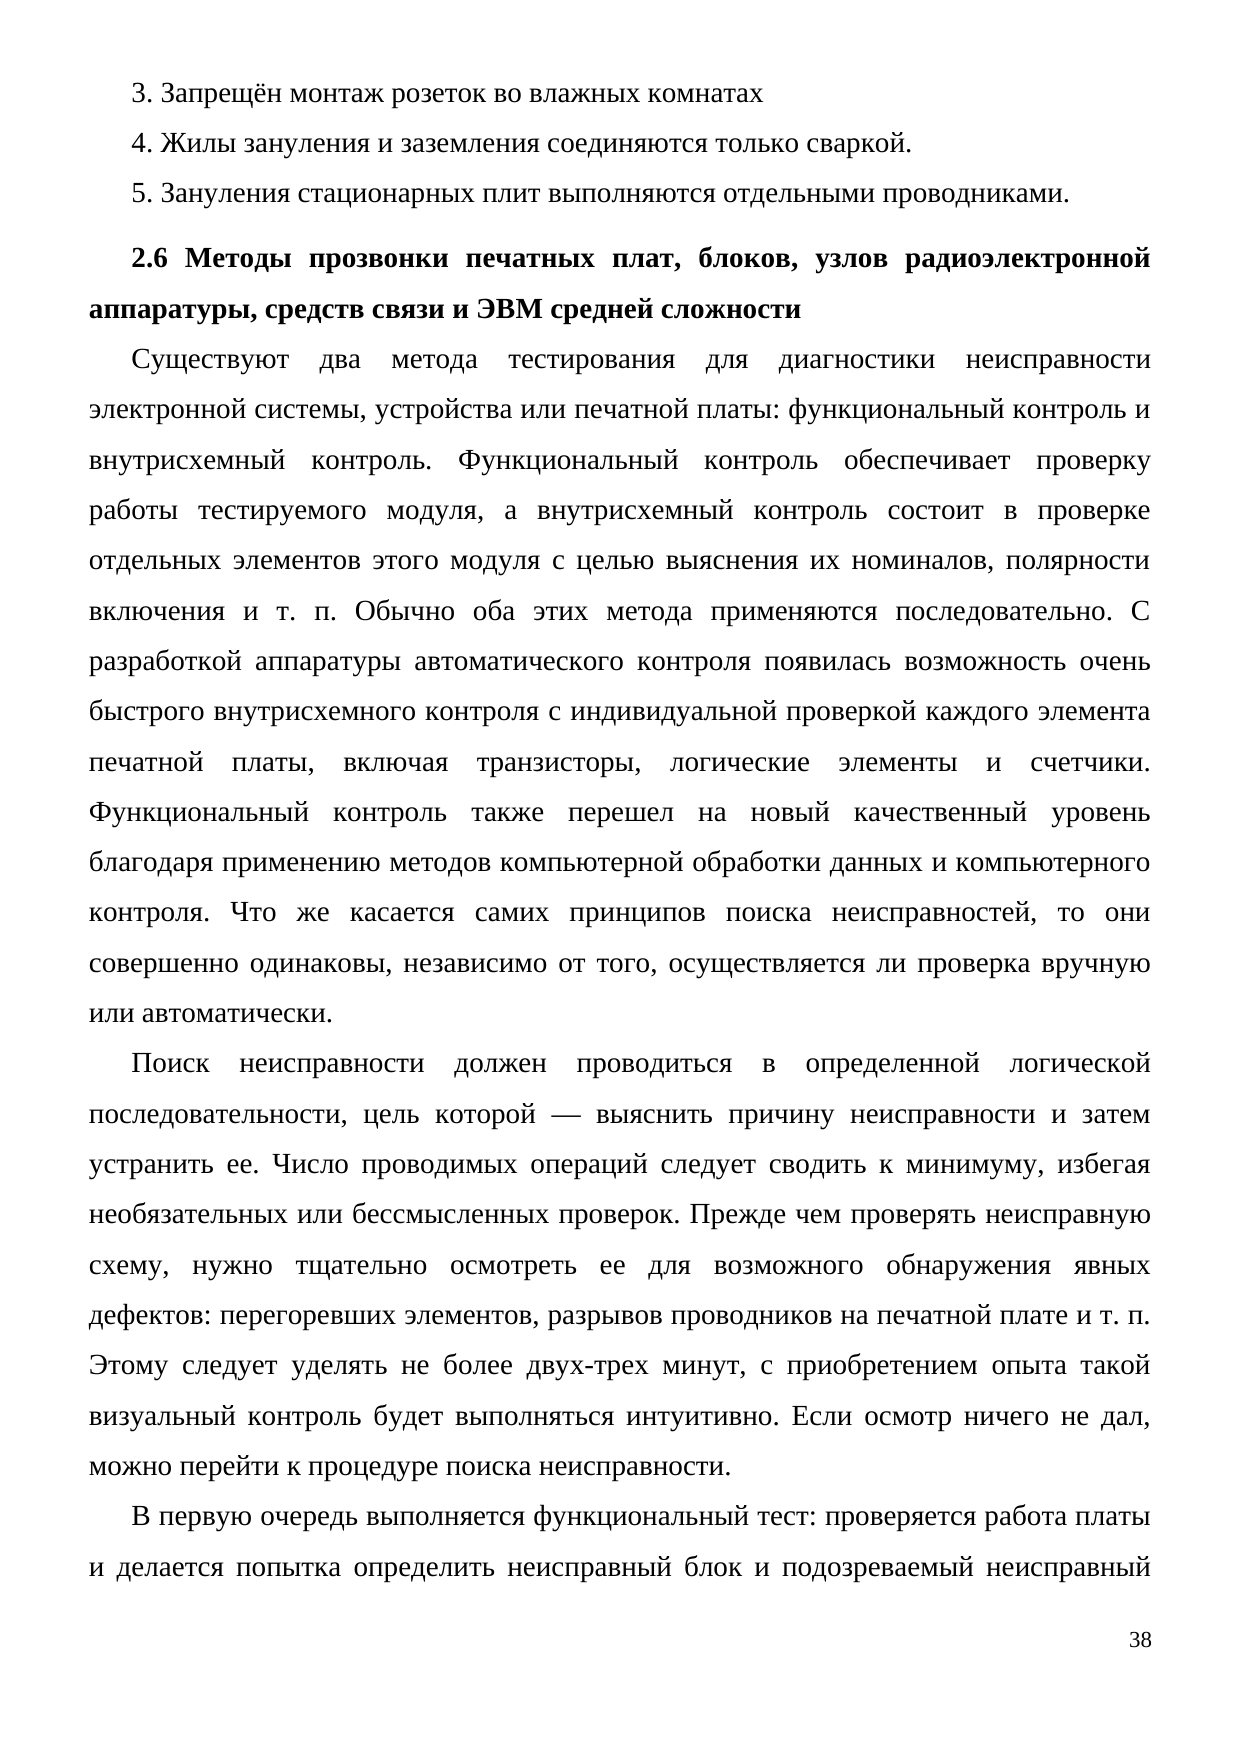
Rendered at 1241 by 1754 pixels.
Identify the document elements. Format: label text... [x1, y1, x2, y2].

text Существуют два метода тестирования для диагностики неисправности электронной системы, устройства или печатной платы: функциональный контроль и внутрисхемный контроль. Функциональный контроль обеспечивает проверку работы тестируемого модуля, а внутрисхемный контроль состоит в проверке отдельных элементов этого модуля с целью выяснения их номиналов, полярности включения и т. п. Обычно оба этих метода применяются последовательно. С разработкой аппаратуры автоматического контроля появилась возможность очень быстрого внутрисхемного контроля с индивидуальной проверкой каждого элемента печатной платы, включая транзисторы, логические элементы и счетчики. Функциональный контроль также перешел на новый качественный уровень благодаря применению методов компьютерной обработки данных и компьютерного контроля. Что же касается самих принципов поиска неисправностей, то они совершенно одинаковы, независимо от того, осуществляется ли проверка вручную или автоматически. [89, 341, 1152, 1029]
text Поиск неисправности должен проводиться в определенной логической последовательности, цель которой — выяснить причину неисправности и затем устранить ее. Число проводимых операций следует сводить к минимуму, избегая необязательных или бессмысленных проверок. Прежде чем проверять неисправную схему, нужно тщательно осмотреть ее для возможного обнаружения явных дефектов: перегоревших элементов, разрывов проводников на печатной плате и т. п. Этому следует уделять не более двух-трех минут, с приобретением опыта такой визуальный контроль будет выполняться интуитивно. Если осмотр ничего не дал, можно перейти к процедуре поиска неисправности. [89, 1046, 1152, 1482]
text 4. Жилы зануления и заземления соединяются только сваркой. [89, 125, 1152, 159]
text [89, 1498, 1152, 1582]
subtitle 2.6 Методы прозвонки печатных плат, блоков, узлов радиоэлектронной аппаратуры, средств связи и ЭВМ средней сложности [89, 241, 1152, 324]
text 5. Зануления стационарных плит выполняются отдельными проводниками. [89, 176, 1152, 209]
text 3. Запрещён монтаж розеток во влажных комнатах [89, 75, 1152, 108]
